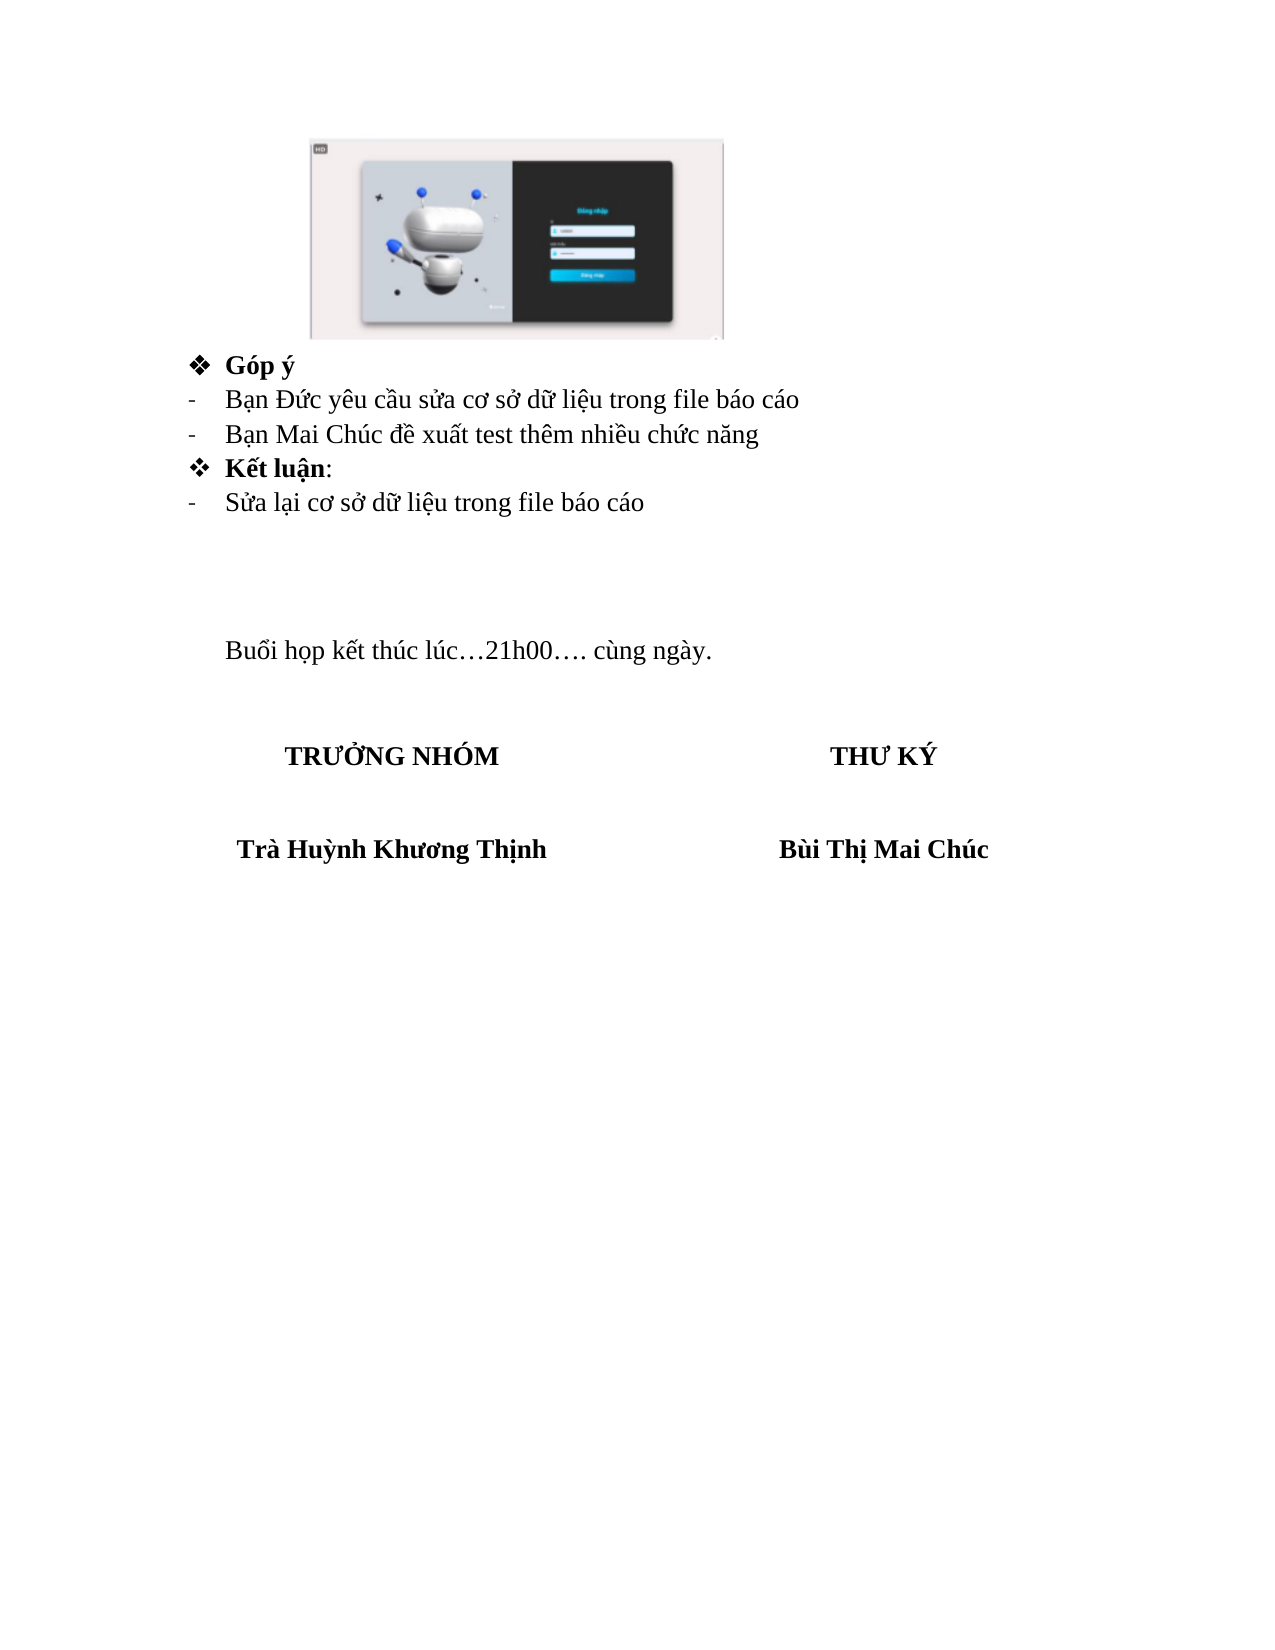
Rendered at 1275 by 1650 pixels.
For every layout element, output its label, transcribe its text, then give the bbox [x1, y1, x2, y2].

list Góp ý [187, 349, 1125, 381]
list Bạn Đức yêu cầu sửa cơ sở dữ liệu trong file báo cáo [187, 383, 1125, 415]
list Bạn Mai Chúc đề xuất test thêm nhiều chức năng [187, 418, 1125, 450]
picture [300, 133, 740, 348]
table_header THƯ KÝ Bùi Thị Mai Chúc [638, 740, 1130, 864]
list Kết luận: [187, 452, 1125, 484]
text Buổi họp kết thúc lúc…21h00…. cùng ngày. [150, 634, 1125, 666]
table_header TRƯỞNG NHÓM Trà Huỳnh Khương Thịnh [145, 740, 638, 864]
list Sửa lại cơ sở dữ liệu trong file báo cáo [187, 486, 1125, 518]
